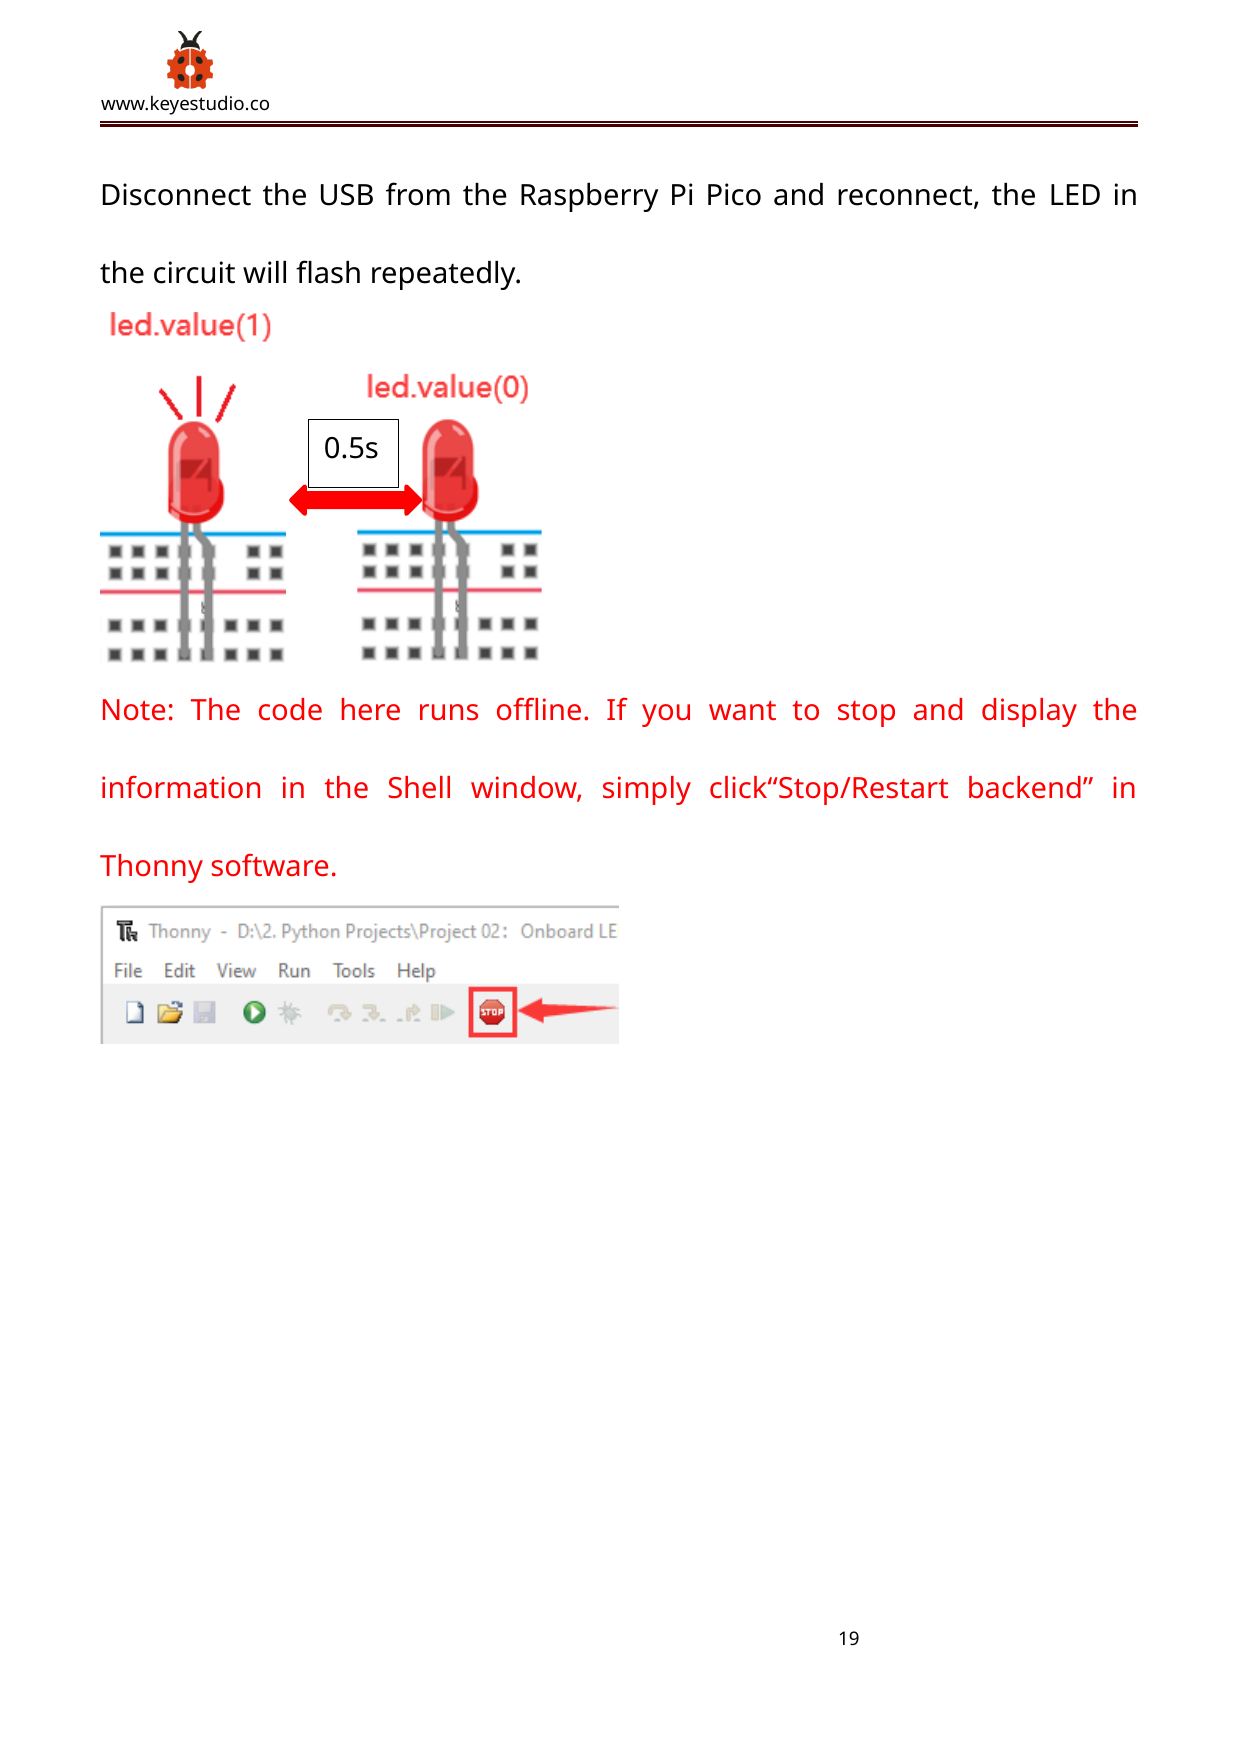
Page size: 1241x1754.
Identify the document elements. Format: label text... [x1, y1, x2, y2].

text Disconnect the USB from the Raspberry Pi Pico and reconnect, the LED in the circuit will flash repeatedly. [100, 162, 1138, 305]
picture [100, 905, 619, 1044]
text Note: The code here runs offline. If you want to stop and display the information in the Shell window, simply click“Stop/Restart backend” in Thonny software. [100, 677, 1138, 898]
picture [357, 357, 542, 664]
picture [155, 31, 231, 93]
picture [100, 312, 286, 664]
